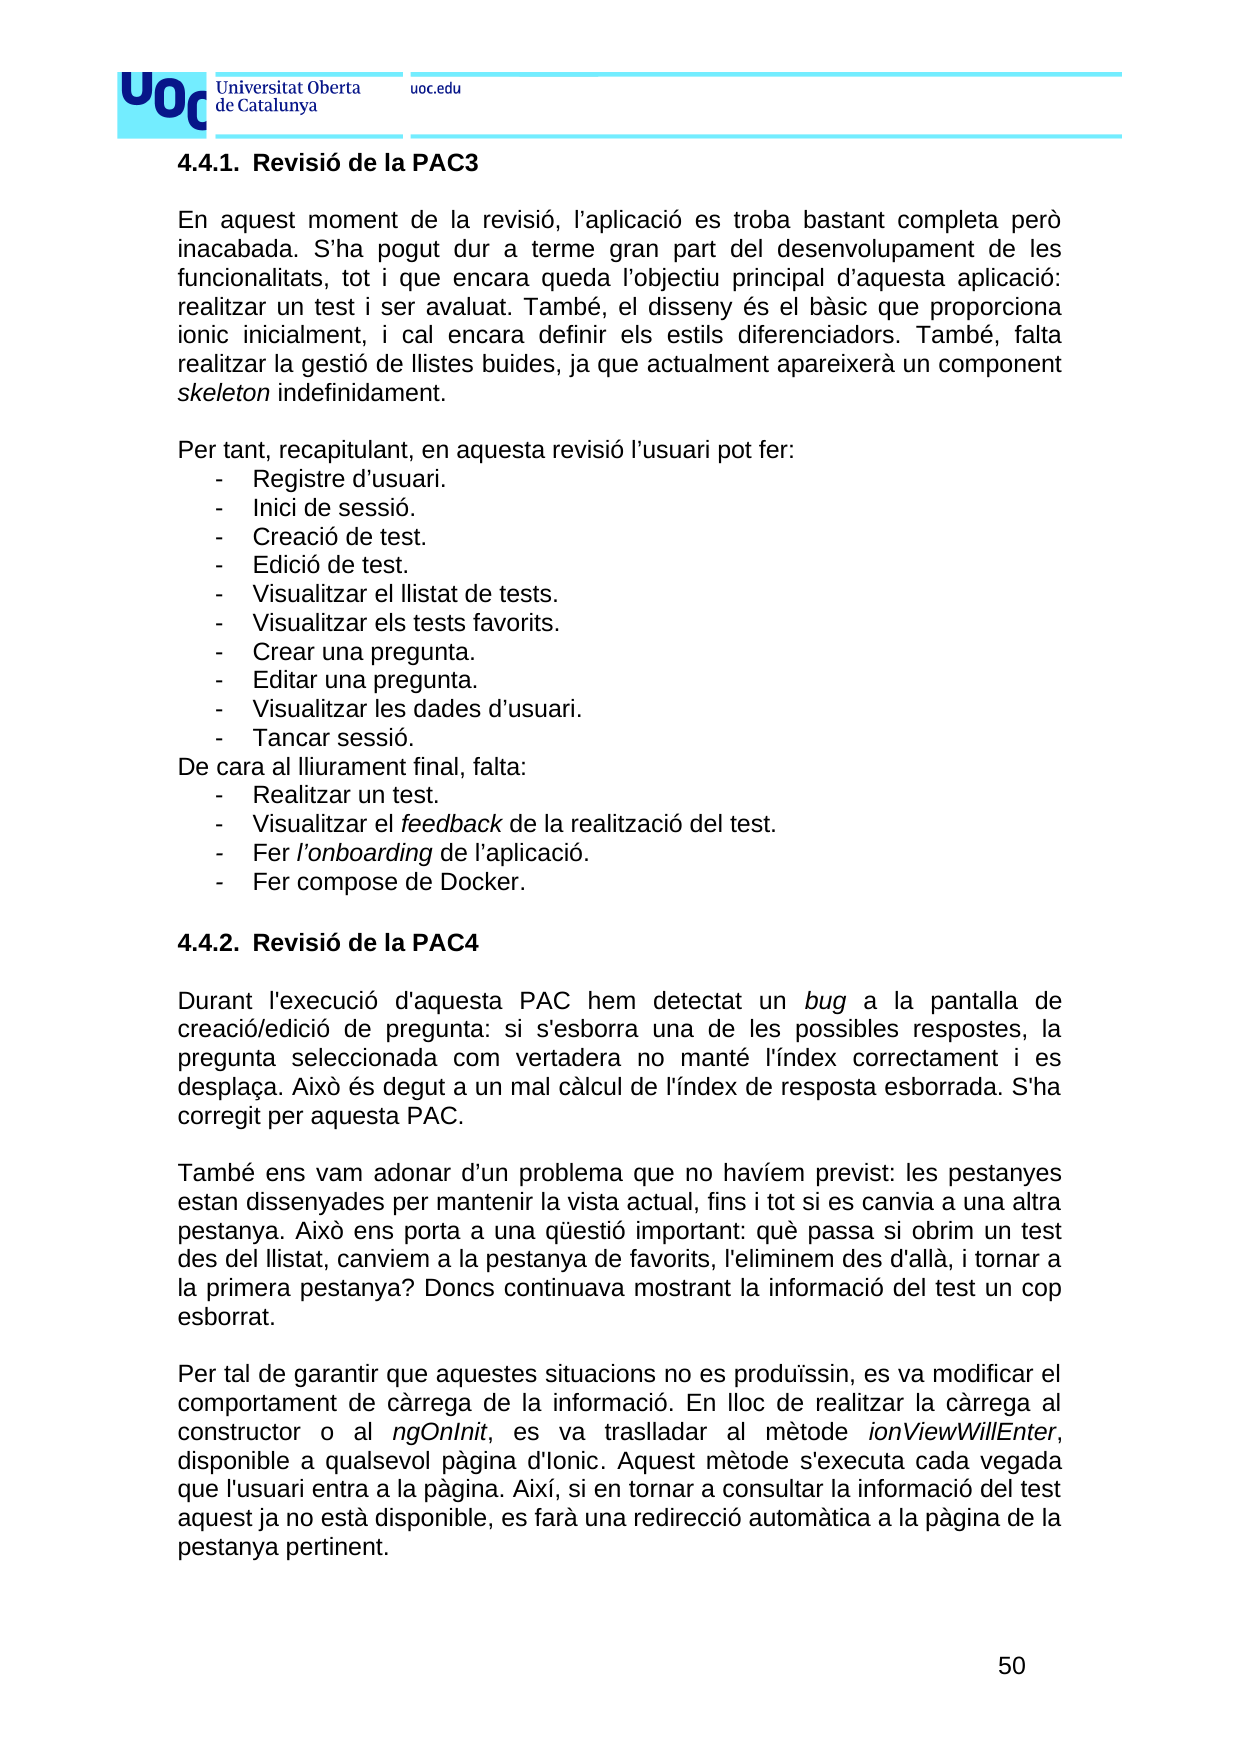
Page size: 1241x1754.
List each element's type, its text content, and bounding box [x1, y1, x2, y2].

list Fer l’onboarding de l’aplicació. [215, 838, 1063, 866]
subtitle Revisió de la PAC4 [177, 928, 1063, 957]
list Fer compose de Docker. [215, 866, 1063, 895]
list Registre d’usuari. [215, 464, 1063, 493]
list Visualitzar els tests favorits. [215, 608, 1063, 636]
subtitle Revisió de la PAC3 [177, 148, 1063, 176]
list Creació de test. [215, 521, 1063, 550]
list Visualitzar les dades d’usuari. [215, 694, 1063, 723]
text Durant l'execució d'aquesta PAC hem detectat un bug a la pantalla de creació/edició de pregunta: si s'esborra una de les possibles respostes, la pregunta seleccionada com vertadera no manté l'índex correctament i es desplaça. Això és degut a un mal càlcul de l'índex de resposta esborrada. S'ha corregit per aquesta PAC. [177, 986, 1063, 1129]
list Editar una pregunta. [215, 665, 1063, 694]
list Tancar sessió. [215, 723, 1063, 751]
list Realitzar un test. [215, 780, 1063, 809]
text També ens vam adonar d’un problema que no havíem previst: les pestanyes estan dissenyades per mantenir la vista actual, fins i tot si es canvia a una altra pestanya. Això ens porta a una qüestió important: què passa si obrim un test des del llistat, canviem a la pestanya de favorits, l'eliminem des d'allà, i tornar a la primera pestanya? Doncs continuava mostrant la informació del test un cop esborrat. [177, 1158, 1063, 1331]
list Edició de test. [215, 550, 1063, 579]
text Per tal de garantir que aquestes situacions no es produïssin, es va modificar el comportament de càrrega de la informació. En lloc de realitzar la càrrega al constructor o al ngOnInit, es va traslladar al mètode ionViewWillEnter, disponible a qualsevol pàgina d'Ionic. Aquest mètode s'executa cada vegada que l'usuari entra a la pàgina. Així, si en tornar a consultar la informació del test aquest ja no està disponible, es farà una redirecció automàtica a la pàgina de la pestanya pertinent. [177, 1359, 1063, 1561]
list Crear una pregunta. [215, 636, 1063, 665]
text En aquest moment de la revisió, l’aplicació es troba bastant completa però inacabada. S’ha pogut dur a terme gran part del desenvolupament de les funcionalitats, tot i que encara queda l’objectiu principal d’aquesta aplicació: realitzar un test i ser avaluat. També, el disseny és el bàsic que proporciona ionic inicialment, i cal encara definir els estils diferenciadors. També, falta realitzar la gestió de llistes buides, ja que actualment apareixerà un component skeleton indefinidament. [177, 205, 1063, 406]
picture [117, 72, 1122, 142]
list Visualitzar el llistat de tests. [215, 579, 1063, 608]
text De cara al lliurament final, falta: [177, 751, 1063, 780]
text Per tant, recapitulant, en aquesta revisió l’usuari pot fer: [177, 435, 1063, 464]
list Visualitzar el feedback de la realització del test. [215, 809, 1063, 838]
list Inici de sessió. [215, 493, 1063, 521]
